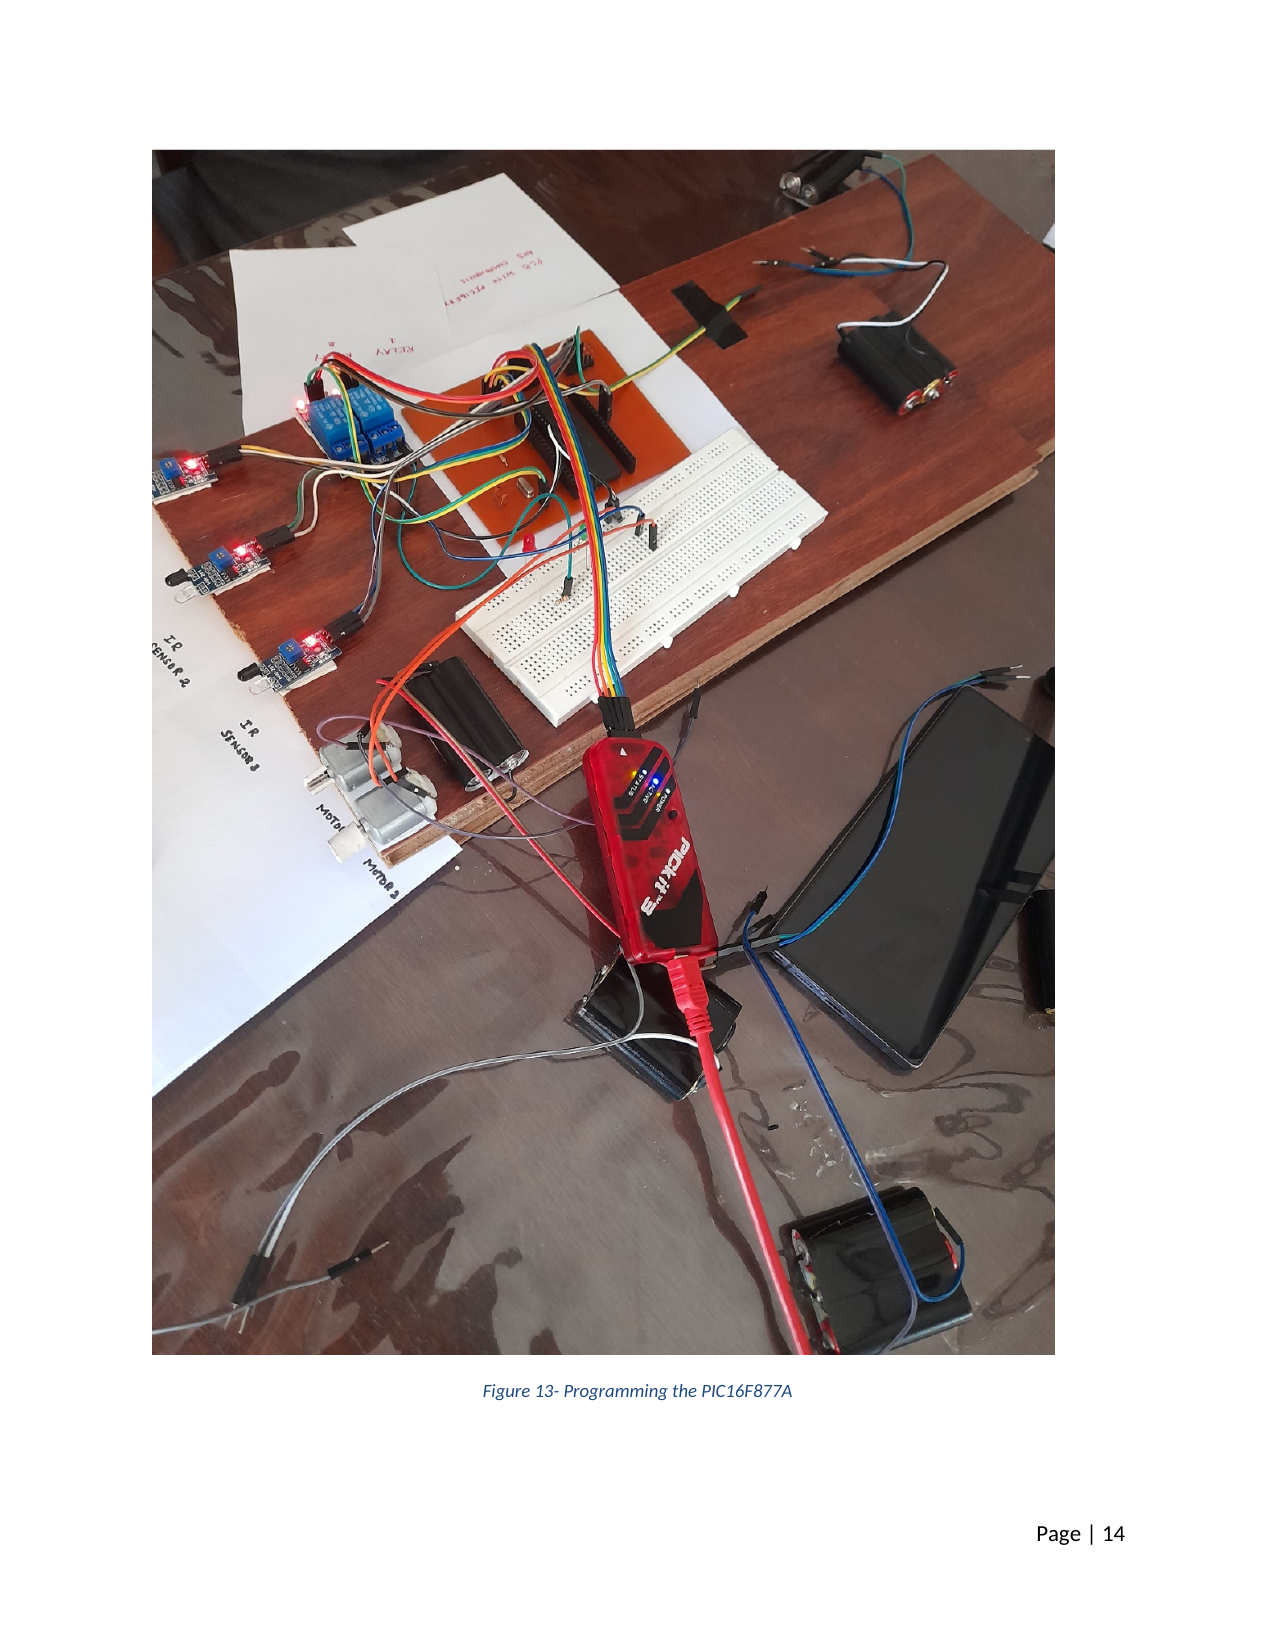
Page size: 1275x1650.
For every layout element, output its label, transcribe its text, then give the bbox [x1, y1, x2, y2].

picture [153, 151, 1055, 1354]
